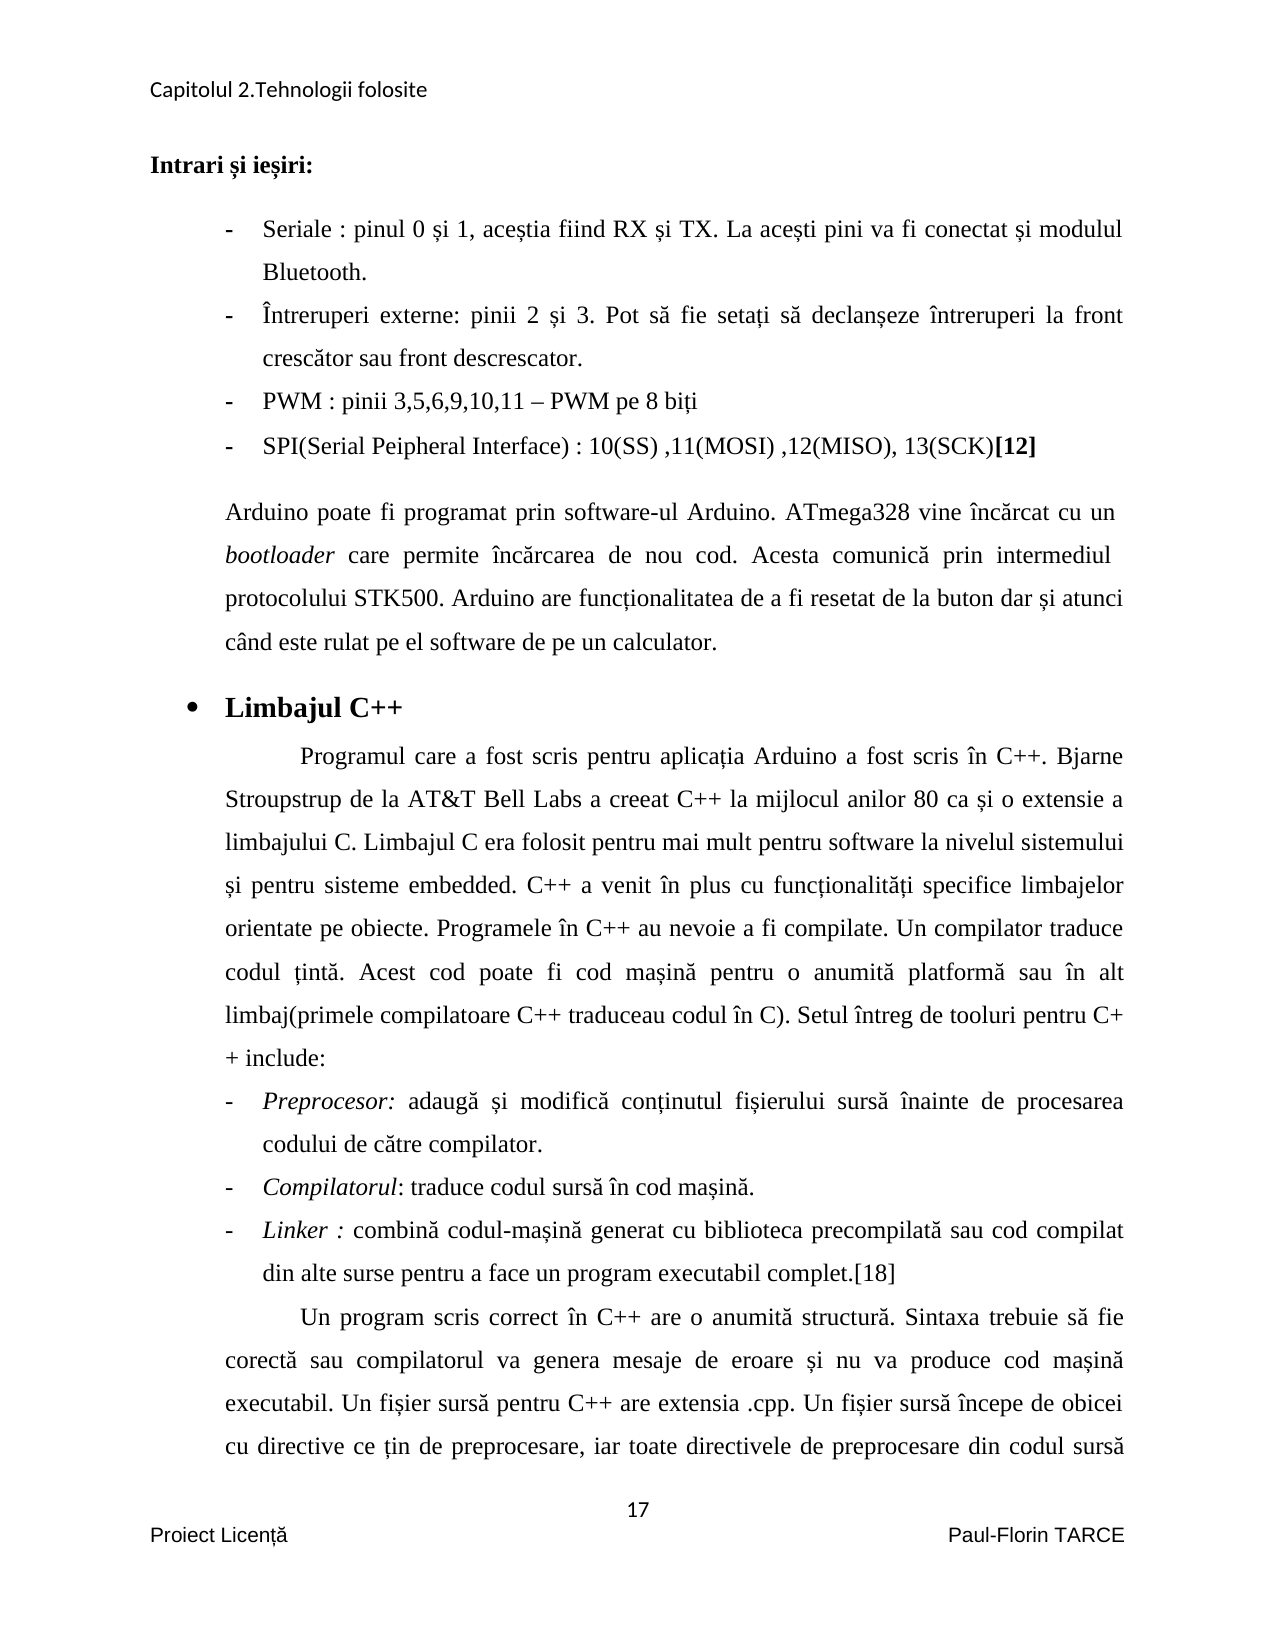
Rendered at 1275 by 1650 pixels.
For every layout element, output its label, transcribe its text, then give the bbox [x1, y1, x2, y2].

list Compilatorul: traduce codul sursă în cod mașină. [225, 1172, 1125, 1201]
list Programul care a fost scris pentru aplicația Arduino a fost scris în C++. Bjarne Stroupstrup de la AT&T Bell Labs a creeat C++ la mijlocul anilor 80 ca și o extensie a limbajului C. Limbajul C era folosit pentru mai mult pentru software la nivelul sistemului și pentru sisteme embedded. C++ a venit în plus cu funcționalități specifice limbajelor orientate pe obiecte. Programele în C++ au nevoie a fi compilate. Un compilator traduce codul țintă. Acest cod poate fi cod mașină pentru o anumită platformă sau în alt limbaj(primele compilatoare C++ traduceau codul în C). Setul întreg de tooluri pentru C++ include: [225, 741, 1125, 1072]
text Intrari și ieșiri: [150, 150, 1125, 179]
text Arduino poate fi programat prin software-ul Arduino. ATmega328 vine încărcat cu un bootloader care permite încărcarea de nou cod. Acesta comunică prin intermediul protocolului STK500. Arduino are funcționalitatea de a fi resetat de la buton dar și atunci când este rulat pe el software de pe un calculator. [150, 497, 1125, 655]
list SPI(Serial Peipheral Interface) : 10(SS) ,11(MOSI) ,12(MISO), 13(SCK)[12] [225, 429, 1125, 461]
list Întreruperi externe: pinii 2 și 3. Pot să fie setați să declanșeze întreruperi la front crescător sau front descrescator. [225, 300, 1125, 372]
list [225, 1302, 1125, 1460]
list Linker : combină codul-mașină generat cu biblioteca precompilată sau cod compilat din alte surse pentru a face un program executabil complet.[18] [225, 1215, 1125, 1287]
list Limbajul C++ [187, 691, 1125, 724]
list Preprocesor: adaugă și modifică conținutul fișierului sursă înainte de procesarea codului de către compilator. [225, 1086, 1125, 1158]
list PWM : pinii 3,5,6,9,10,11 – PWM pe 8 biți [225, 386, 1125, 415]
list Seriale : pinul 0 și 1, aceștia fiind RX și TX. La acești pini va fi conectat și modulul Bluetooth. [225, 214, 1125, 286]
